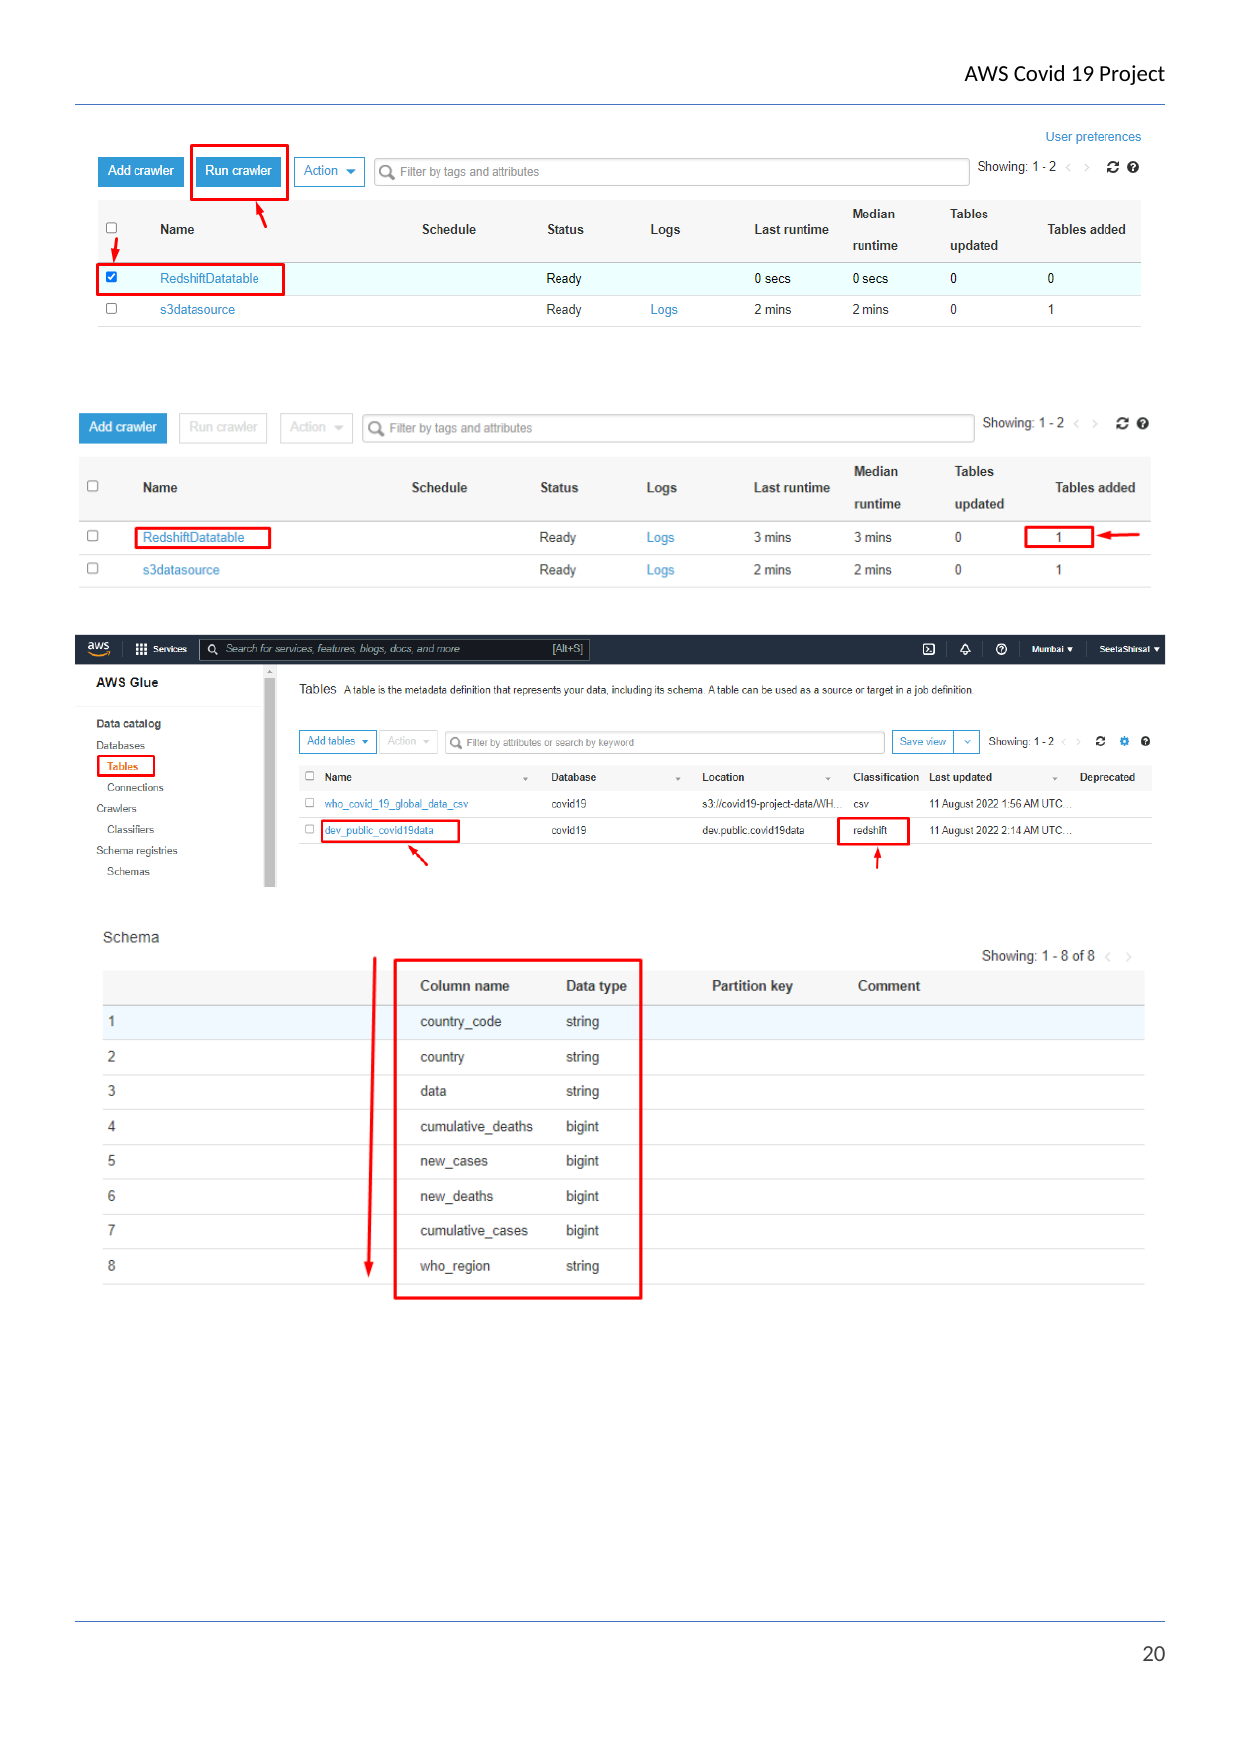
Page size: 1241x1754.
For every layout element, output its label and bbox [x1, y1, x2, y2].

picture [75, 631, 1166, 887]
picture [75, 132, 1166, 384]
picture [75, 402, 1166, 613]
picture [75, 905, 1166, 1319]
